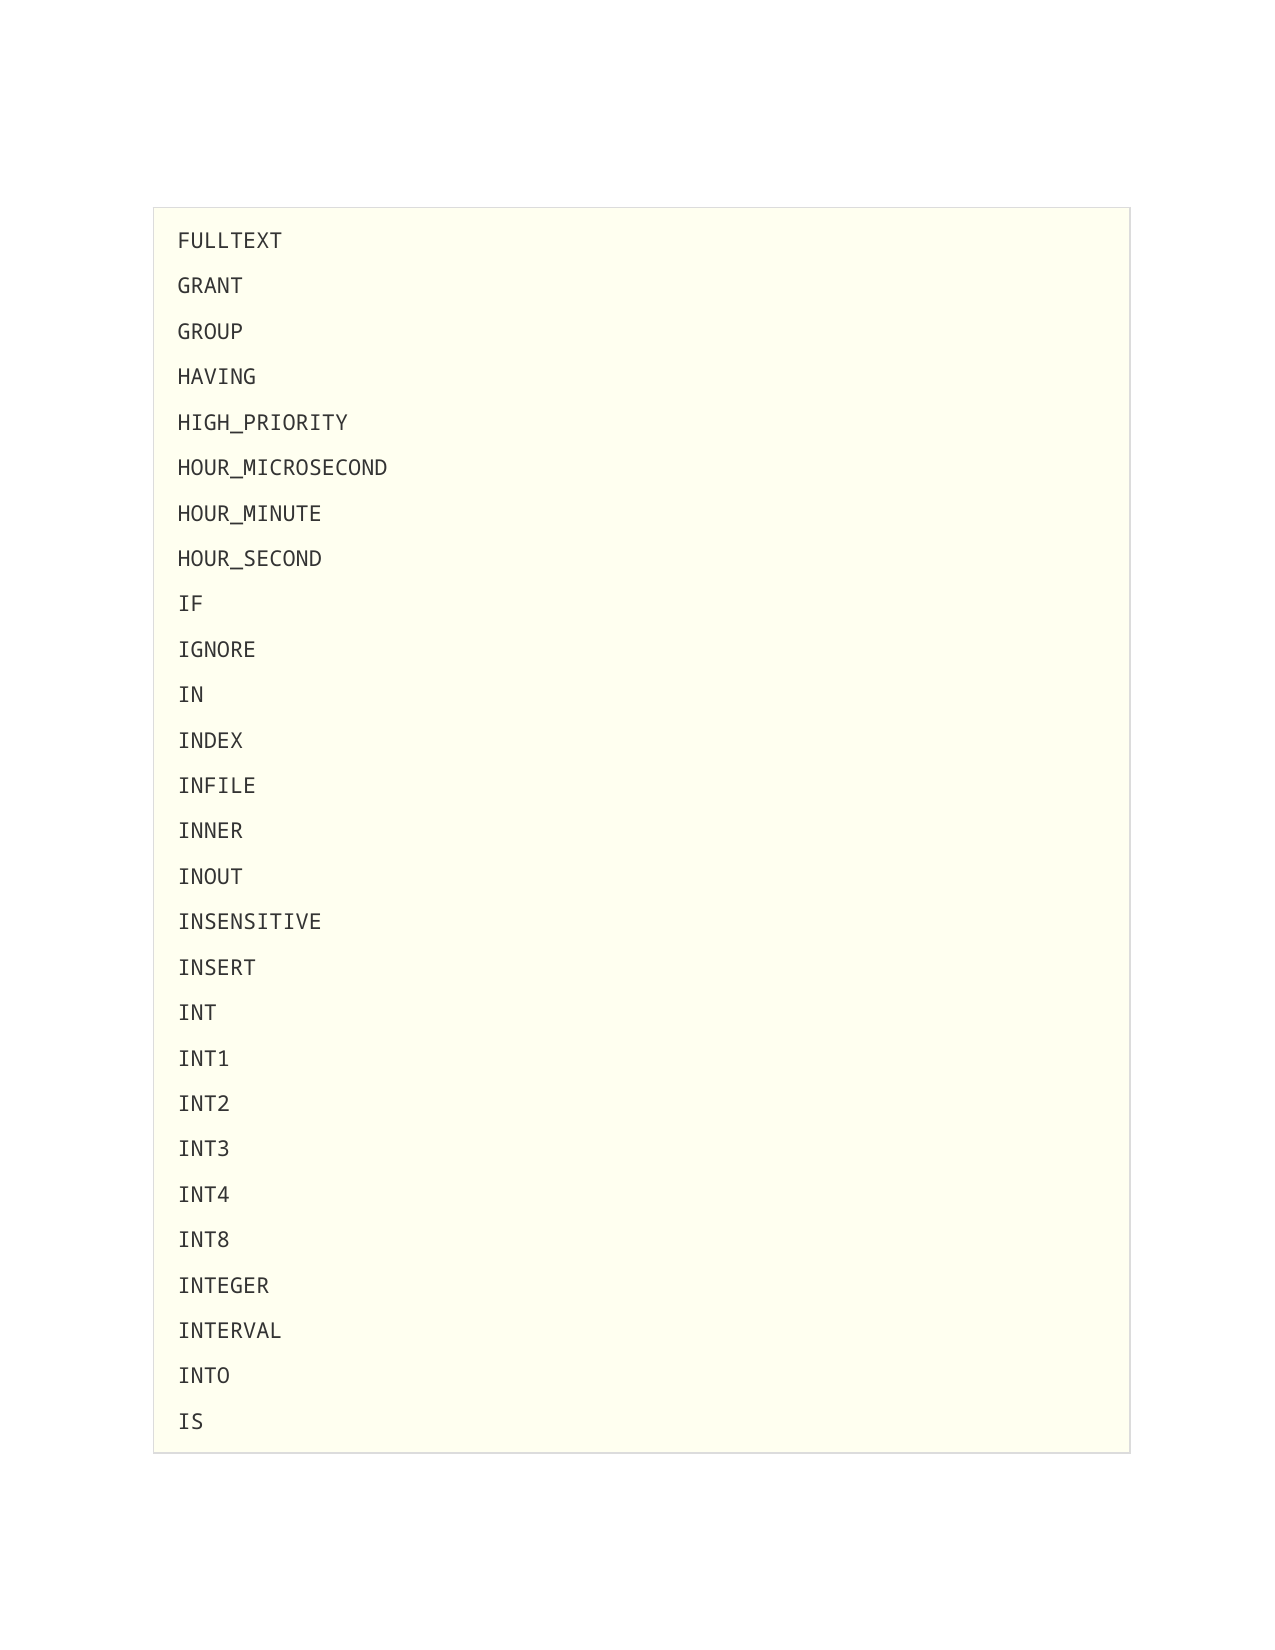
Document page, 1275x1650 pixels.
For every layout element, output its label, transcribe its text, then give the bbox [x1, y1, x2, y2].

text HAVING [154, 343, 1129, 388]
text INT [154, 979, 1129, 1024]
text INT4 [154, 1161, 1129, 1206]
text INT1 [154, 1024, 1129, 1070]
text INFILE [154, 752, 1129, 797]
text INSERT [154, 933, 1129, 979]
text GRANT [154, 252, 1129, 298]
text FULLTEXT [154, 208, 1129, 252]
text INTERVAL [154, 1297, 1129, 1342]
text HIGH_PRIORITY [154, 388, 1129, 434]
text GROUP [154, 298, 1129, 343]
text INDEX [154, 706, 1129, 752]
text IN [154, 661, 1129, 706]
text INTO [154, 1342, 1129, 1388]
text IGNORE [154, 616, 1129, 661]
text INT2 [154, 1070, 1129, 1115]
text INT8 [154, 1206, 1129, 1251]
text HOUR_MICROSECOND [154, 434, 1129, 479]
text HOUR_MINUTE [154, 479, 1129, 525]
text INOUT [154, 843, 1129, 888]
text IS [154, 1388, 1129, 1452]
text INTEGER [154, 1251, 1129, 1297]
text INNER [154, 797, 1129, 843]
text INSENSITIVE [154, 888, 1129, 933]
text HOUR_SECOND [154, 525, 1129, 570]
text IF [154, 570, 1129, 616]
text INT3 [154, 1115, 1129, 1161]
